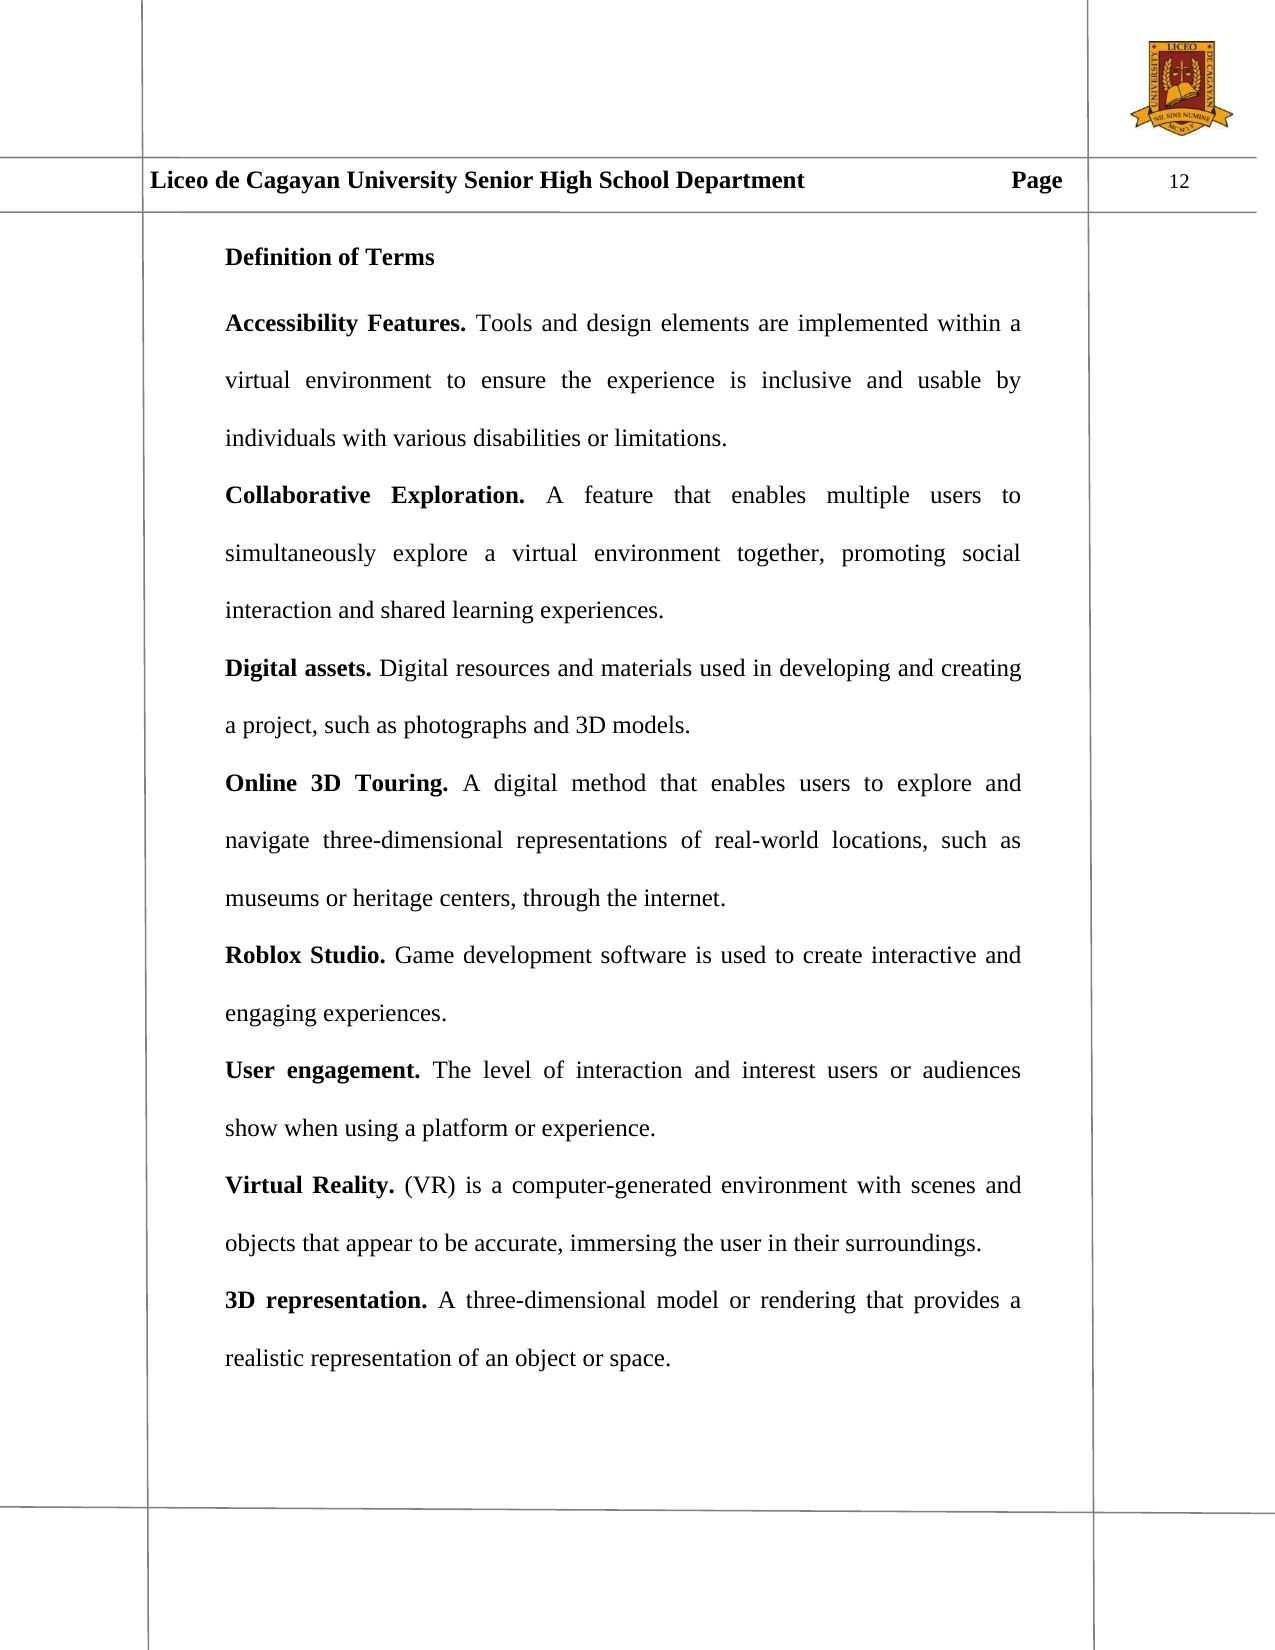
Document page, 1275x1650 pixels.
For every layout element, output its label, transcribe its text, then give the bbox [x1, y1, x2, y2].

text 3D representation. A three-dimensional model or rendering that provides a realistic representation of an object or space. [225, 1285, 1022, 1372]
text User engagement. The level of interaction and interest users or audiences show when using a platform or experience. [225, 1055, 1022, 1142]
text Collaborative Exploration. A feature that enables multiple users to simultaneously explore a virtual environment together, promoting social interaction and shared learning experiences. [225, 480, 1022, 624]
text Definition of Terms [150, 242, 1022, 271]
text Virtual Reality. (VR) is a computer-generated environment with scenes and objects that appear to be accurate, immersing the user in their surroundings. [225, 1170, 1022, 1257]
picture [1129, 41, 1234, 136]
text Digital assets. Digital resources and materials used in developing and creating a project, such as photographs and 3D models. [225, 653, 1022, 739]
text Roblox Studio. Game development software is used to create interactive and engaging experiences. [225, 940, 1022, 1027]
text Online 3D Touring. A digital method that enables users to explore and navigate three-dimensional representations of real-world locations, such as museums or heritage centers, through the internet. [225, 768, 1022, 912]
text Accessibility Features. Tools and design elements are implemented within a virtual environment to ensure the experience is inclusive and usable by individuals with various disabilities or limitations. [225, 308, 1022, 452]
